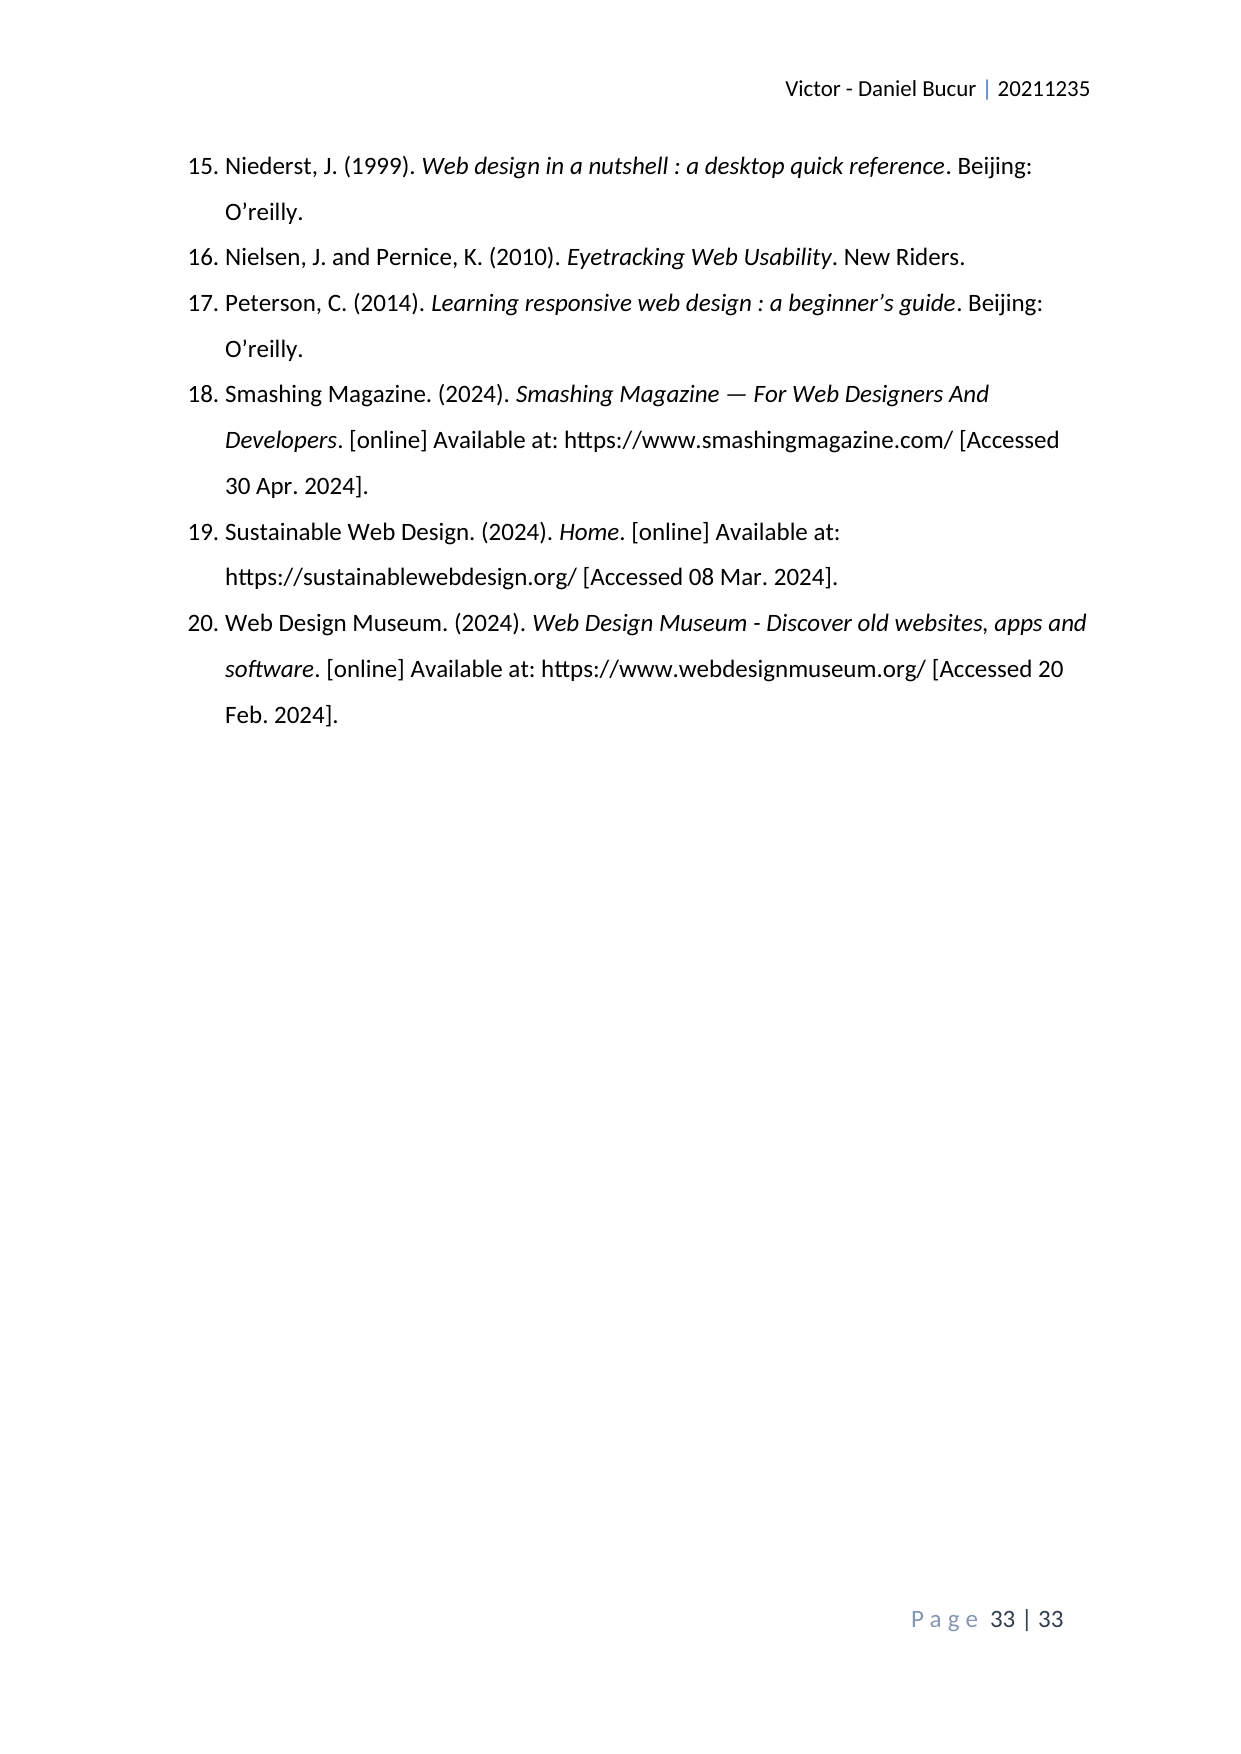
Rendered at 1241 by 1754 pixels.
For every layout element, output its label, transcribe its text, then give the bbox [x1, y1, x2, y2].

list Niederst, J. (1999). Web design in a nutshell : a desktop quick reference. Beijing: O’reilly. [187, 150, 1090, 226]
list Peterson, C. (2014). Learning responsive web design : a beginner’s guide. Beijing: O’reilly. [187, 287, 1090, 363]
list Sustainable Web Design. (2024). Home. [online] Available at: https://sustainablewebdesign.org/ [Accessed 08 Mar. 2024]. [187, 516, 1090, 592]
list Nielsen, J. and Pernice, K. (2010). Eyetracking Web Usability. New Riders. [187, 241, 1090, 272]
list Smashing Magazine. (2024). Smashing Magazine — For Web Designers And Developers. [online] Available at: https://www.smashingmagazine.com/ [Accessed 30 Apr. 2024]. [187, 379, 1090, 501]
list Web Design Museum. (2024). Web Design Museum - Discover old websites, apps and software. [online] Available at: https://www.webdesignmuseum.org/ [Accessed 20 Feb. 2024]. [187, 607, 1090, 729]
